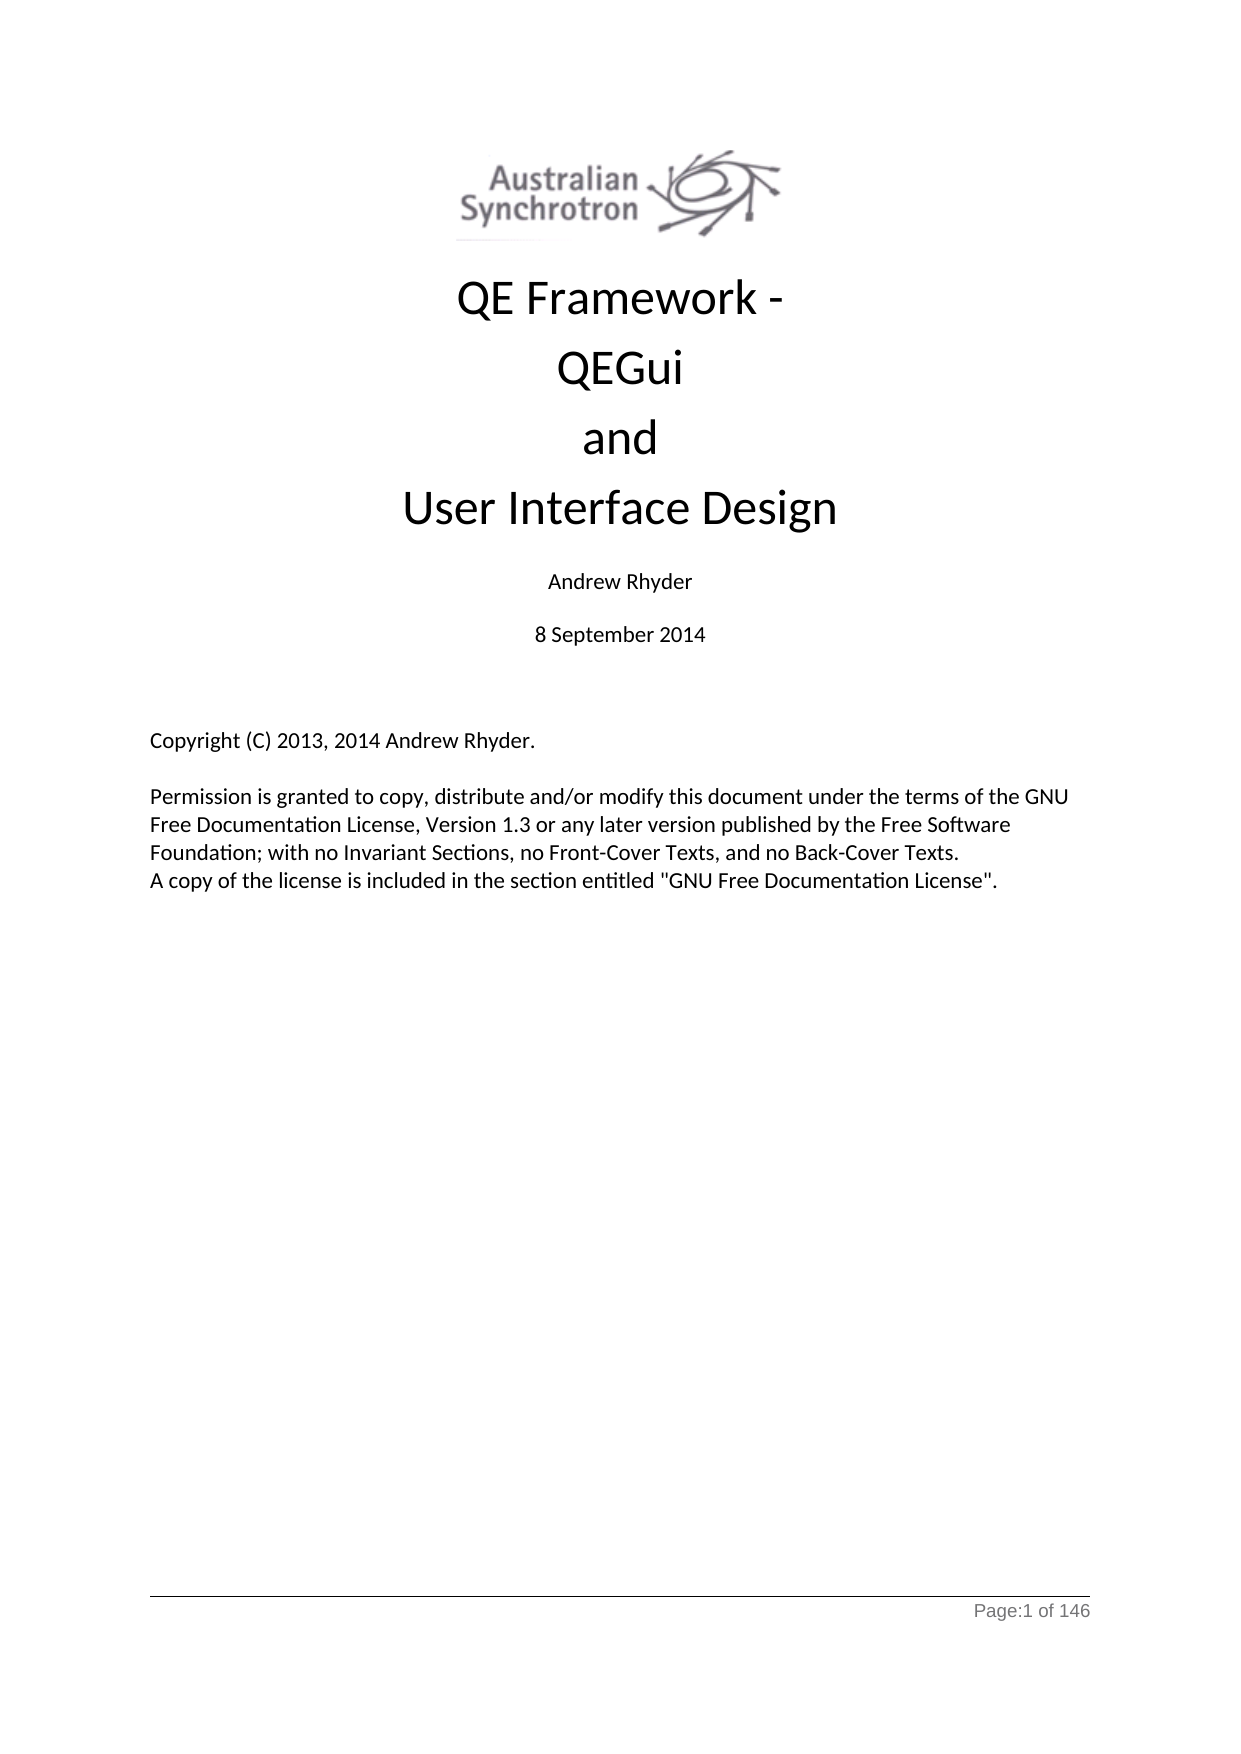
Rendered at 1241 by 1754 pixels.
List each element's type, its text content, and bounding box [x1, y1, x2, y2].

text QE Framework - QEGui and User Interface Design [150, 266, 1090, 537]
picture [456, 150, 785, 241]
text Copyright (C) 2013, 2014 Andrew Rhyder. [150, 726, 1090, 782]
text Andrew Rhyder [150, 567, 1090, 595]
text 8 September 2014 [150, 620, 1090, 648]
text Permission is granted to copy, distribute and/or modify this document under the terms of the GNU Free Documentation License, Version 1.3 or any later version published by the Free Software Foundation; with no Invariant Sections, no Front-Cover Texts, and no Back-Cover Texts. A copy of the license is included in the section entitled "GNU Free Documentation License". [150, 782, 1090, 894]
